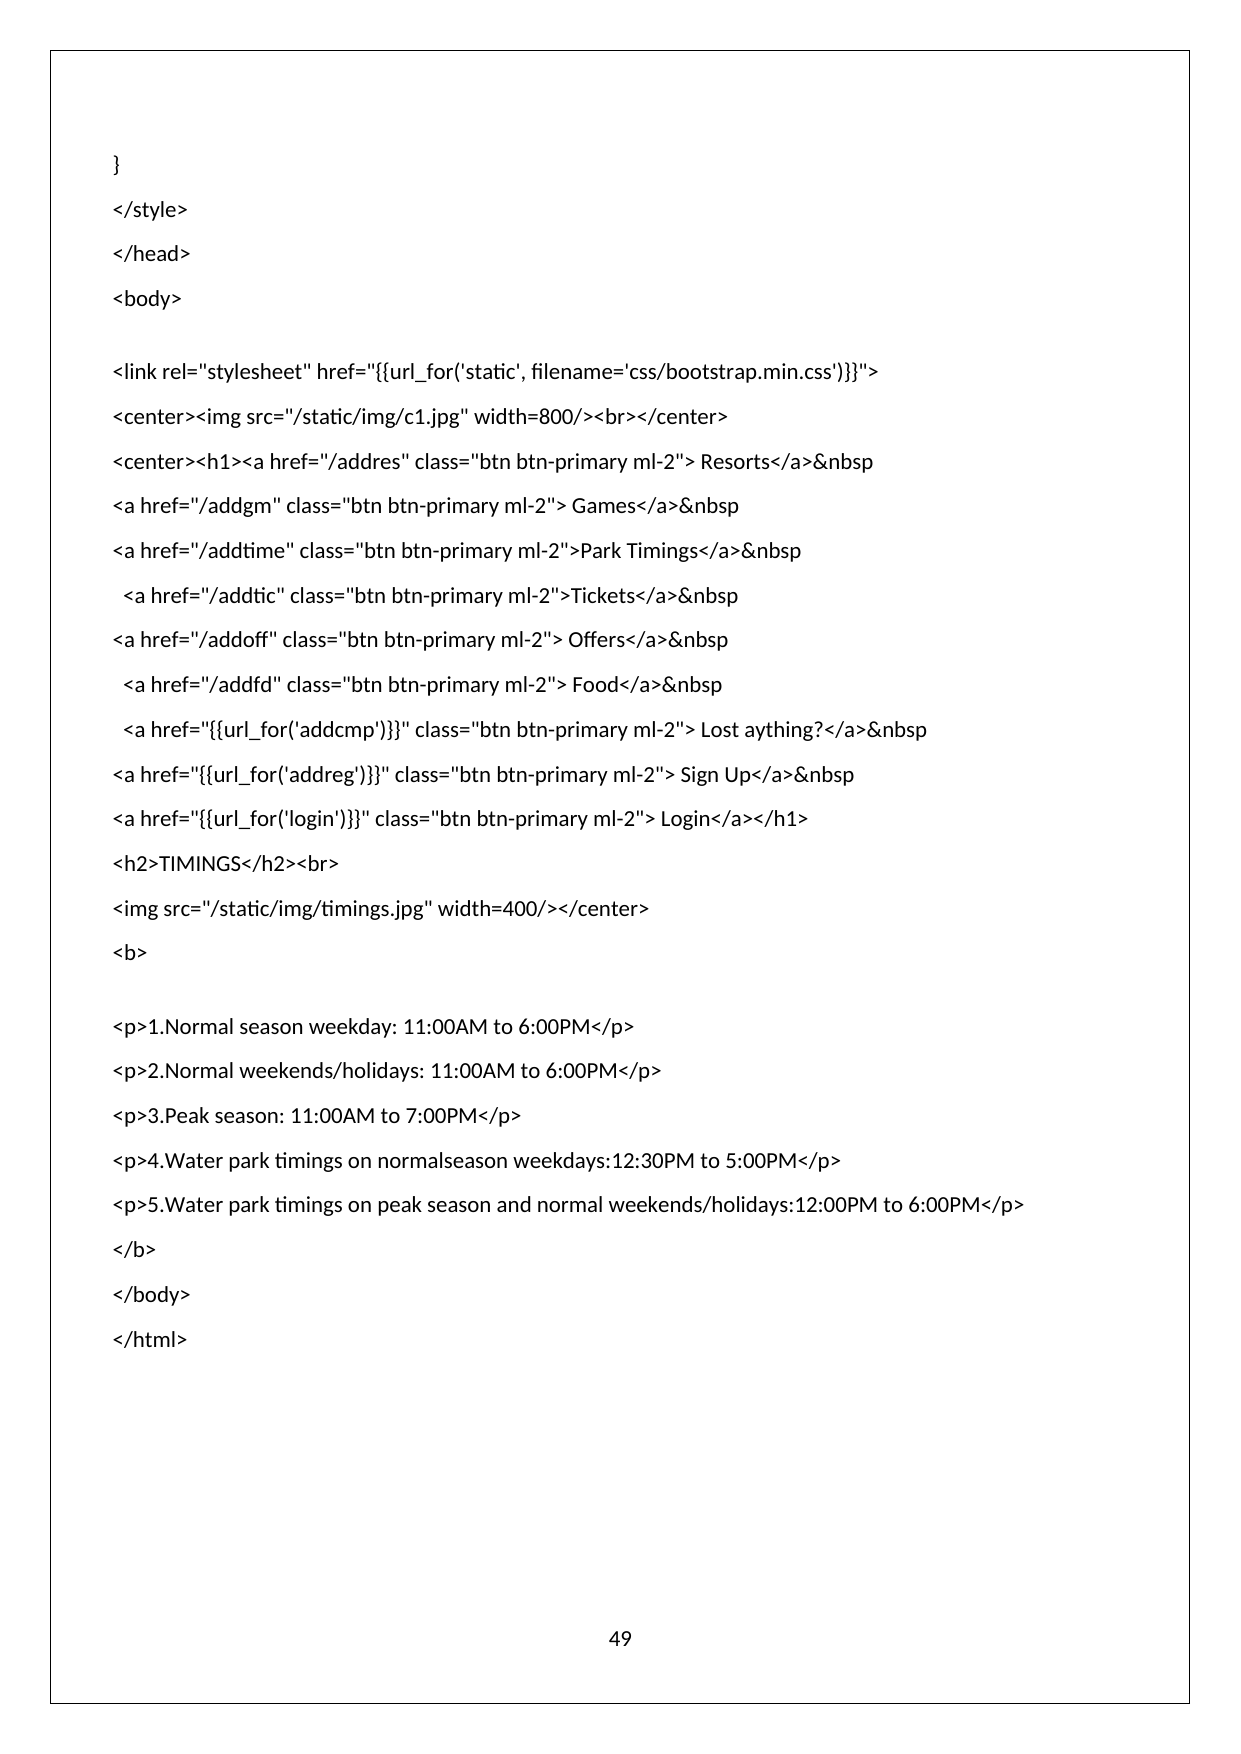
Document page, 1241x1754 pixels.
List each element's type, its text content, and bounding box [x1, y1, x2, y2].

text <p>2.Normal weekends/holidays: 11:00AM to 6:00PM</p> [112, 1057, 1128, 1084]
text <body> [112, 284, 1128, 312]
text <p>4.Water park timings on normalseason weekdays:12:30PM to 5:00PM</p> [112, 1146, 1128, 1174]
text </head> [112, 239, 1128, 267]
text <a href="/addgm" class="btn btn-primary ml-2"> Games</a>&nbsp [112, 492, 1128, 519]
text <a href="/addtic" class="btn btn-primary ml-2">Tickets</a>&nbsp [112, 581, 1128, 609]
text </body> [112, 1280, 1128, 1308]
text <p>3.Peak season: 11:00AM to 7:00PM</p> [112, 1101, 1128, 1129]
text } [112, 150, 1128, 178]
text <a href="{{url_for('addreg')}}" class="btn btn-primary ml-2"> Sign Up</a>&nbsp [112, 760, 1128, 788]
text <a href="{{url_for('login')}}" class="btn btn-primary ml-2"> Login</a></h1> [112, 804, 1128, 832]
text <p>1.Normal season weekday: 11:00AM to 6:00PM</p> [112, 1012, 1128, 1040]
text <a href="/addoff" class="btn btn-primary ml-2"> Offers</a>&nbsp [112, 626, 1128, 654]
text <h2>TIMINGS</h2><br> [112, 849, 1128, 877]
text <link rel="stylesheet" href="{{url_for('static', filename='css/bootstrap.min.css')}}"> [112, 357, 1128, 386]
text <img src="/static/img/timings.jpg" width=400/></center> [112, 894, 1128, 922]
text <a href="/addtime" class="btn btn-primary ml-2">Park Timings</a>&nbsp [112, 536, 1128, 564]
text <b> [112, 938, 1128, 966]
text </b> [112, 1235, 1128, 1263]
text </style> [112, 195, 1128, 223]
text <center><img src="/static/img/c1.jpg" width=800/><br></center> [112, 402, 1128, 430]
text </html> [112, 1325, 1128, 1353]
text <a href="/addfd" class="btn btn-primary ml-2"> Food</a>&nbsp [112, 670, 1128, 698]
text <center><h1><a href="/addres" class="btn btn-primary ml-2"> Resorts</a>&nbsp [112, 447, 1128, 475]
text <a href="{{url_for('addcmp')}}" class="btn btn-primary ml-2"> Lost aything?</a>&nbsp [112, 715, 1128, 743]
text <p>5.Water park timings on peak season and normal weekends/holidays:12:00PM to 6:00PM</p> [112, 1191, 1128, 1219]
